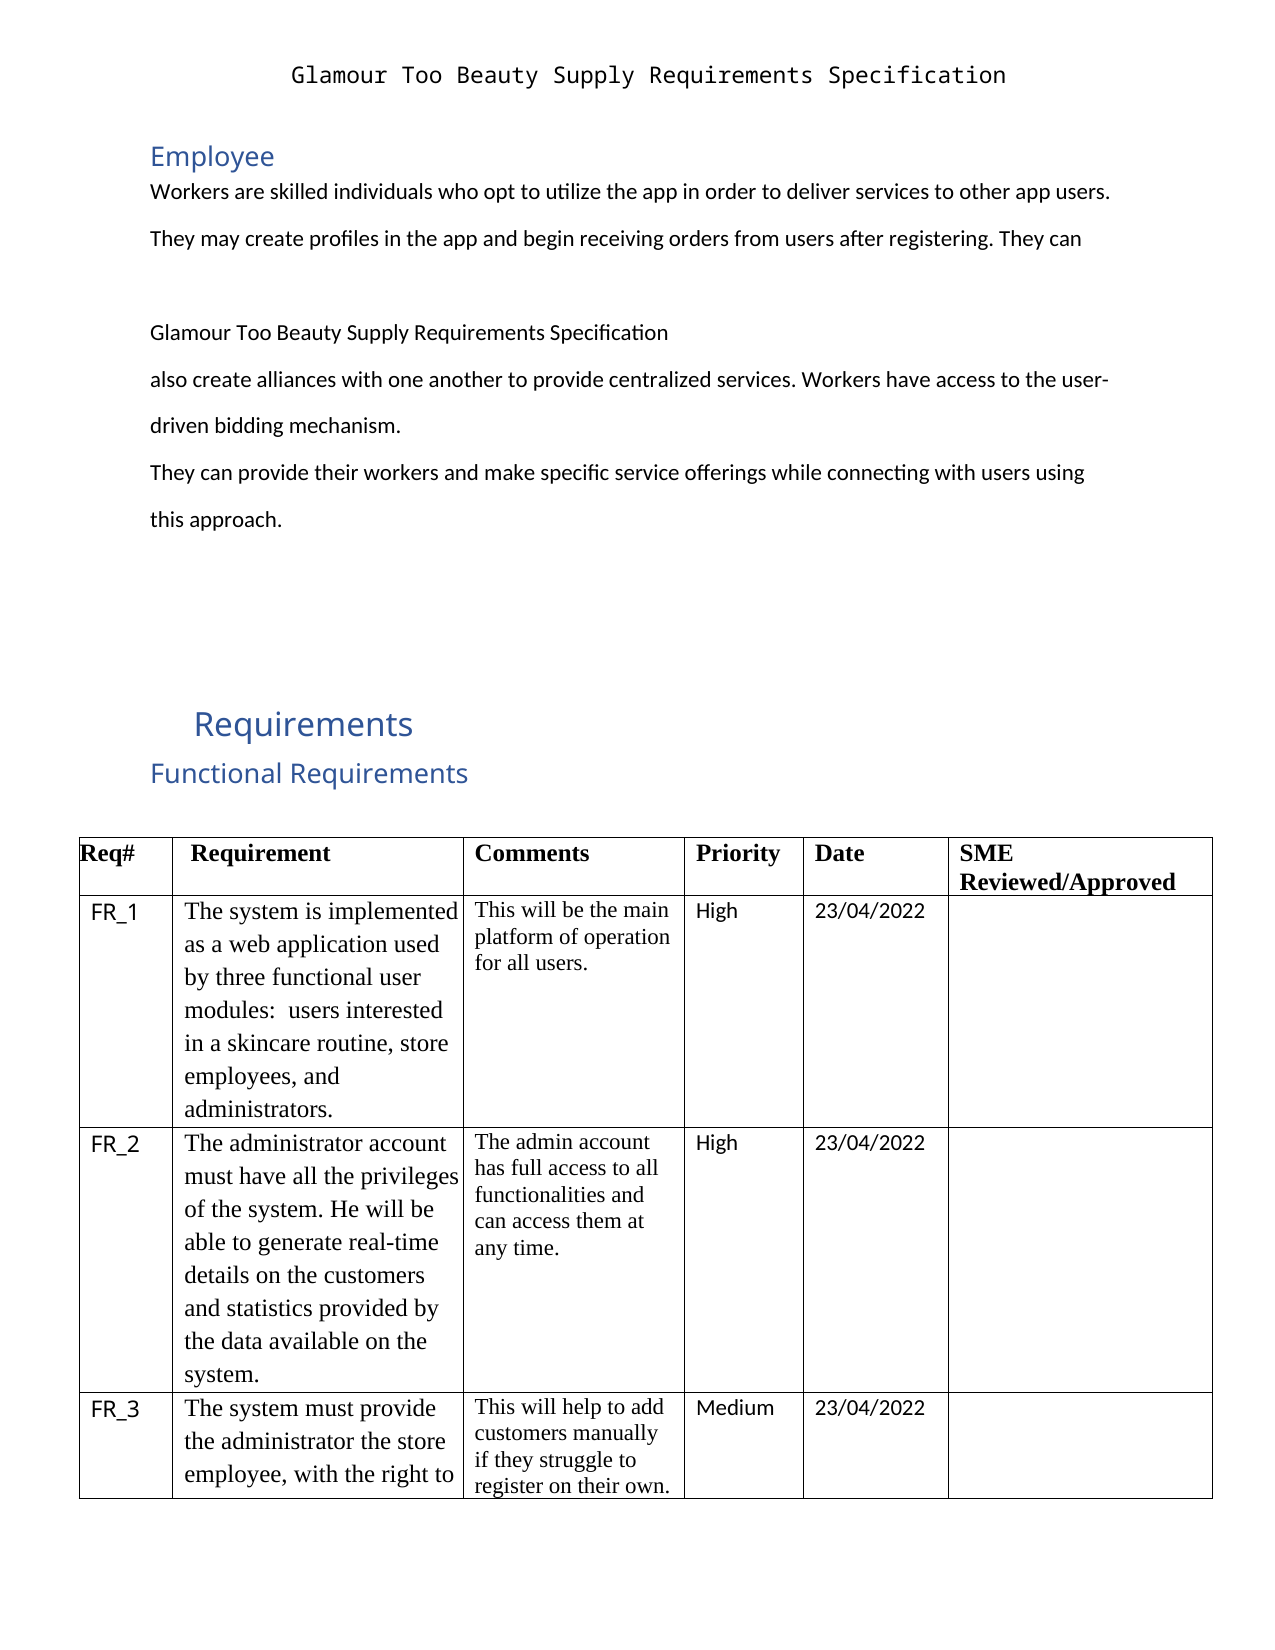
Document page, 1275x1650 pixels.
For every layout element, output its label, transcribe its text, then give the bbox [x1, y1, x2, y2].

table_header SME Reviewed/Approved [949, 838, 1212, 895]
table_cell [949, 1128, 1212, 1392]
table_cell This will be the main platform of operation for all users. [464, 896, 684, 1127]
table_cell The admin account has full access to all functionalities and can access them at any time. [464, 1128, 684, 1392]
text Workers are skilled individuals who opt to utilize the app in order to deliver services to other app users. [150, 177, 1240, 205]
subtitle Requirements [150, 701, 1240, 747]
text also create alliances with one another to provide centralized services. Workers have access to the user- [150, 365, 1240, 393]
table_cell [949, 1393, 1212, 1498]
table_cell 23/04/2022 [804, 896, 948, 1127]
table_cell The administrator account must have all the privileges of the system. He will be able to generate real-time details on the customers and statistics provided by the data available on the system. [173, 1128, 463, 1392]
subtitle Functional Requirements [150, 754, 1240, 791]
table_cell High [685, 896, 803, 1127]
table_cell FR_2 [80, 1128, 172, 1392]
table_cell High [685, 1128, 803, 1392]
table_cell FR_3 [80, 1393, 172, 1498]
table_cell The system is implemented as a web application used by three functional user modules: users interested in a skincare routine, store employees, and administrators. [173, 896, 463, 1127]
table_header Comments [464, 838, 684, 895]
table_cell FR_1 [80, 896, 172, 1127]
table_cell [464, 1393, 684, 1498]
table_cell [173, 1393, 463, 1498]
table_cell [949, 896, 1212, 1127]
text driven bidding mechanism. [150, 412, 1240, 440]
table_header Date [804, 838, 948, 895]
text this approach. [150, 505, 1240, 533]
text They may create profiles in the app and begin receiving orders from users after registering. They can [150, 224, 1240, 252]
table_cell Medium [685, 1393, 803, 1498]
text Glamour Too Beauty Supply Requirements Specification [150, 318, 1240, 346]
table_cell 23/04/2022 [804, 1128, 948, 1392]
table_cell 23/04/2022 [804, 1393, 948, 1498]
table_header Req# [80, 838, 172, 895]
table_header Priority [685, 838, 803, 895]
text They can provide their workers and make specific service offerings while connecting with users using [150, 458, 1240, 487]
table_header Requirement [173, 838, 463, 895]
subtitle Employee [150, 137, 1240, 174]
